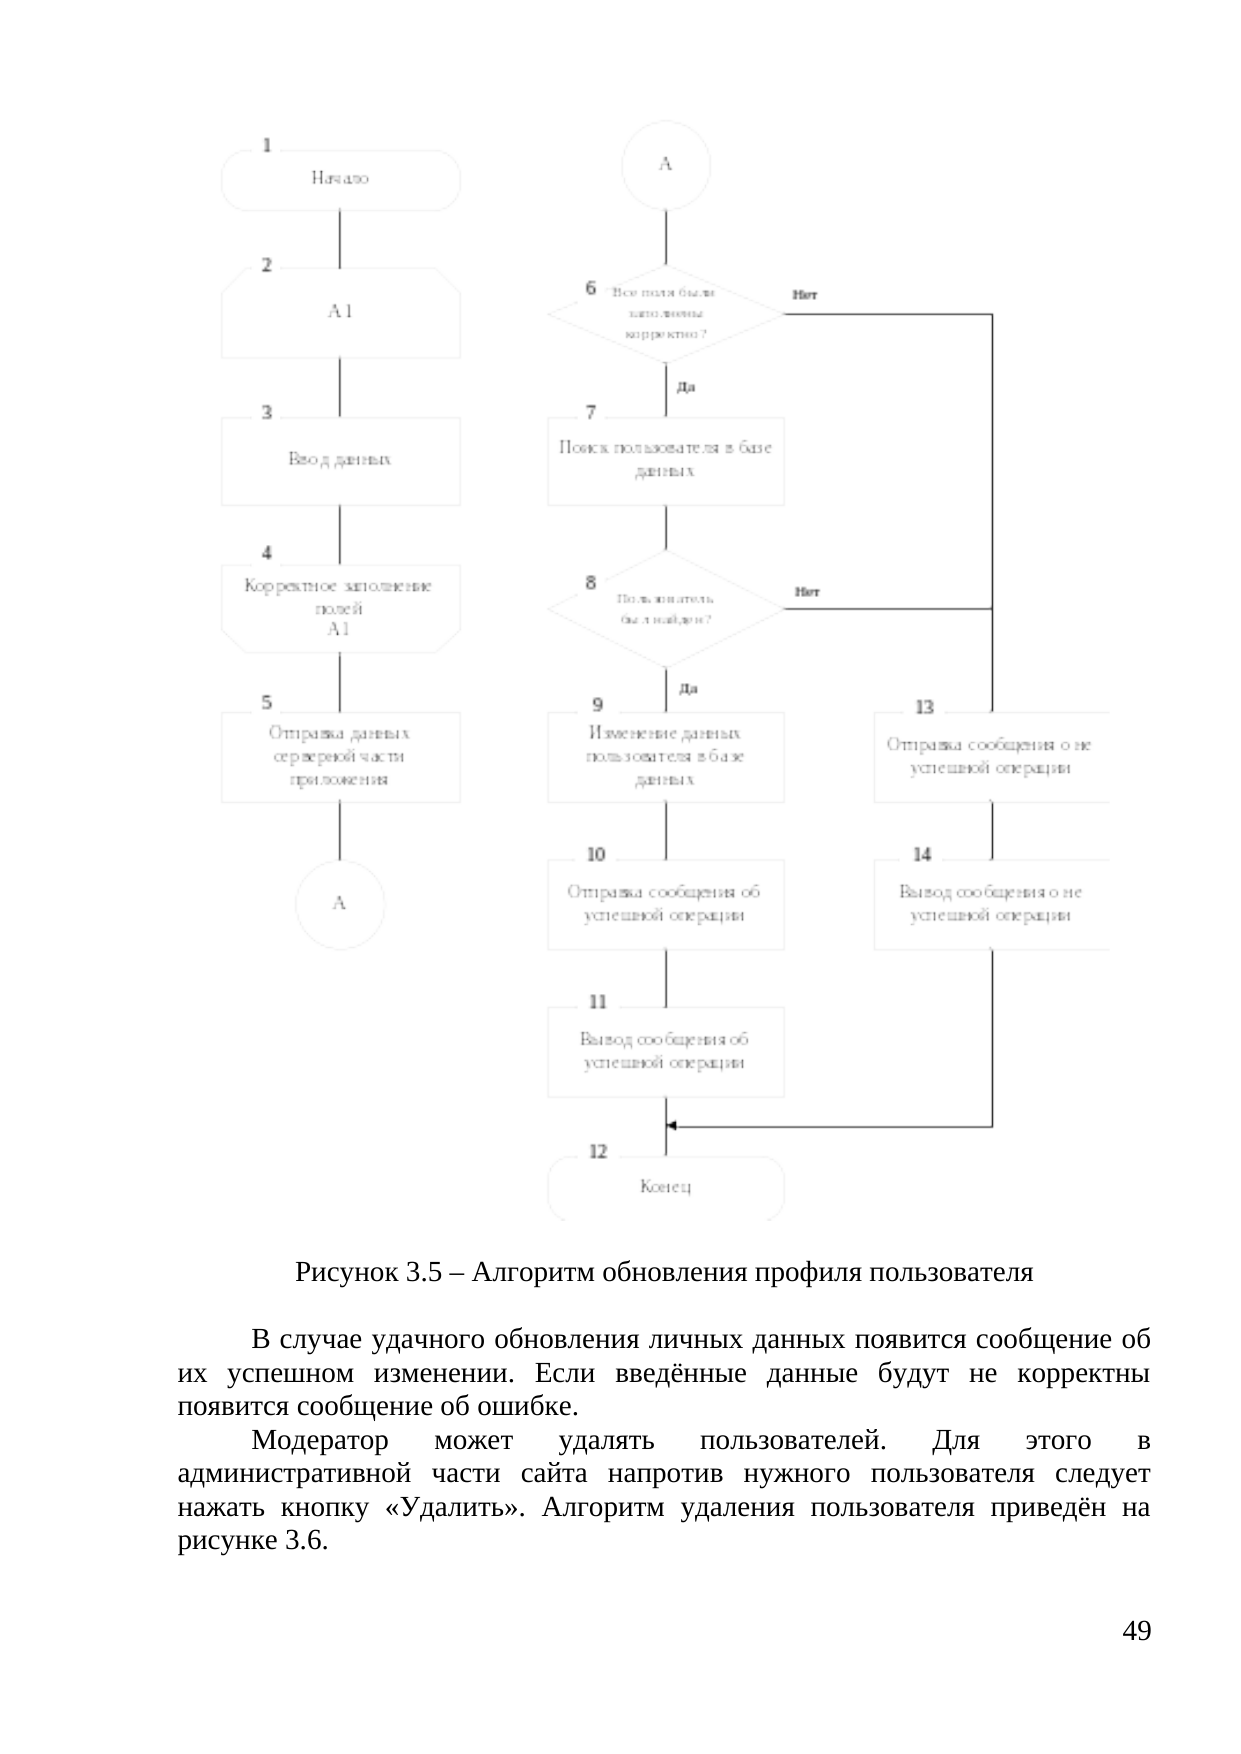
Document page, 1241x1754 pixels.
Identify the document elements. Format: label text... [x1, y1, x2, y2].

text Рисунок 3.5 – Алгоритм обновления профиля пользователя [177, 1254, 1152, 1288]
text В случае удачного обновления личных данных появится сообщение об их успешном изменении. Если введённые данные будут не корректны появится сообщение об ошибке. [177, 1321, 1152, 1422]
text Модератор может удалять пользователей. Для этого в административной части сайта напротив нужного пользователя следует нажать кнопку «Удалить». Алгоритм удаления пользователя приведён на рисунке 3.6. [177, 1422, 1152, 1556]
